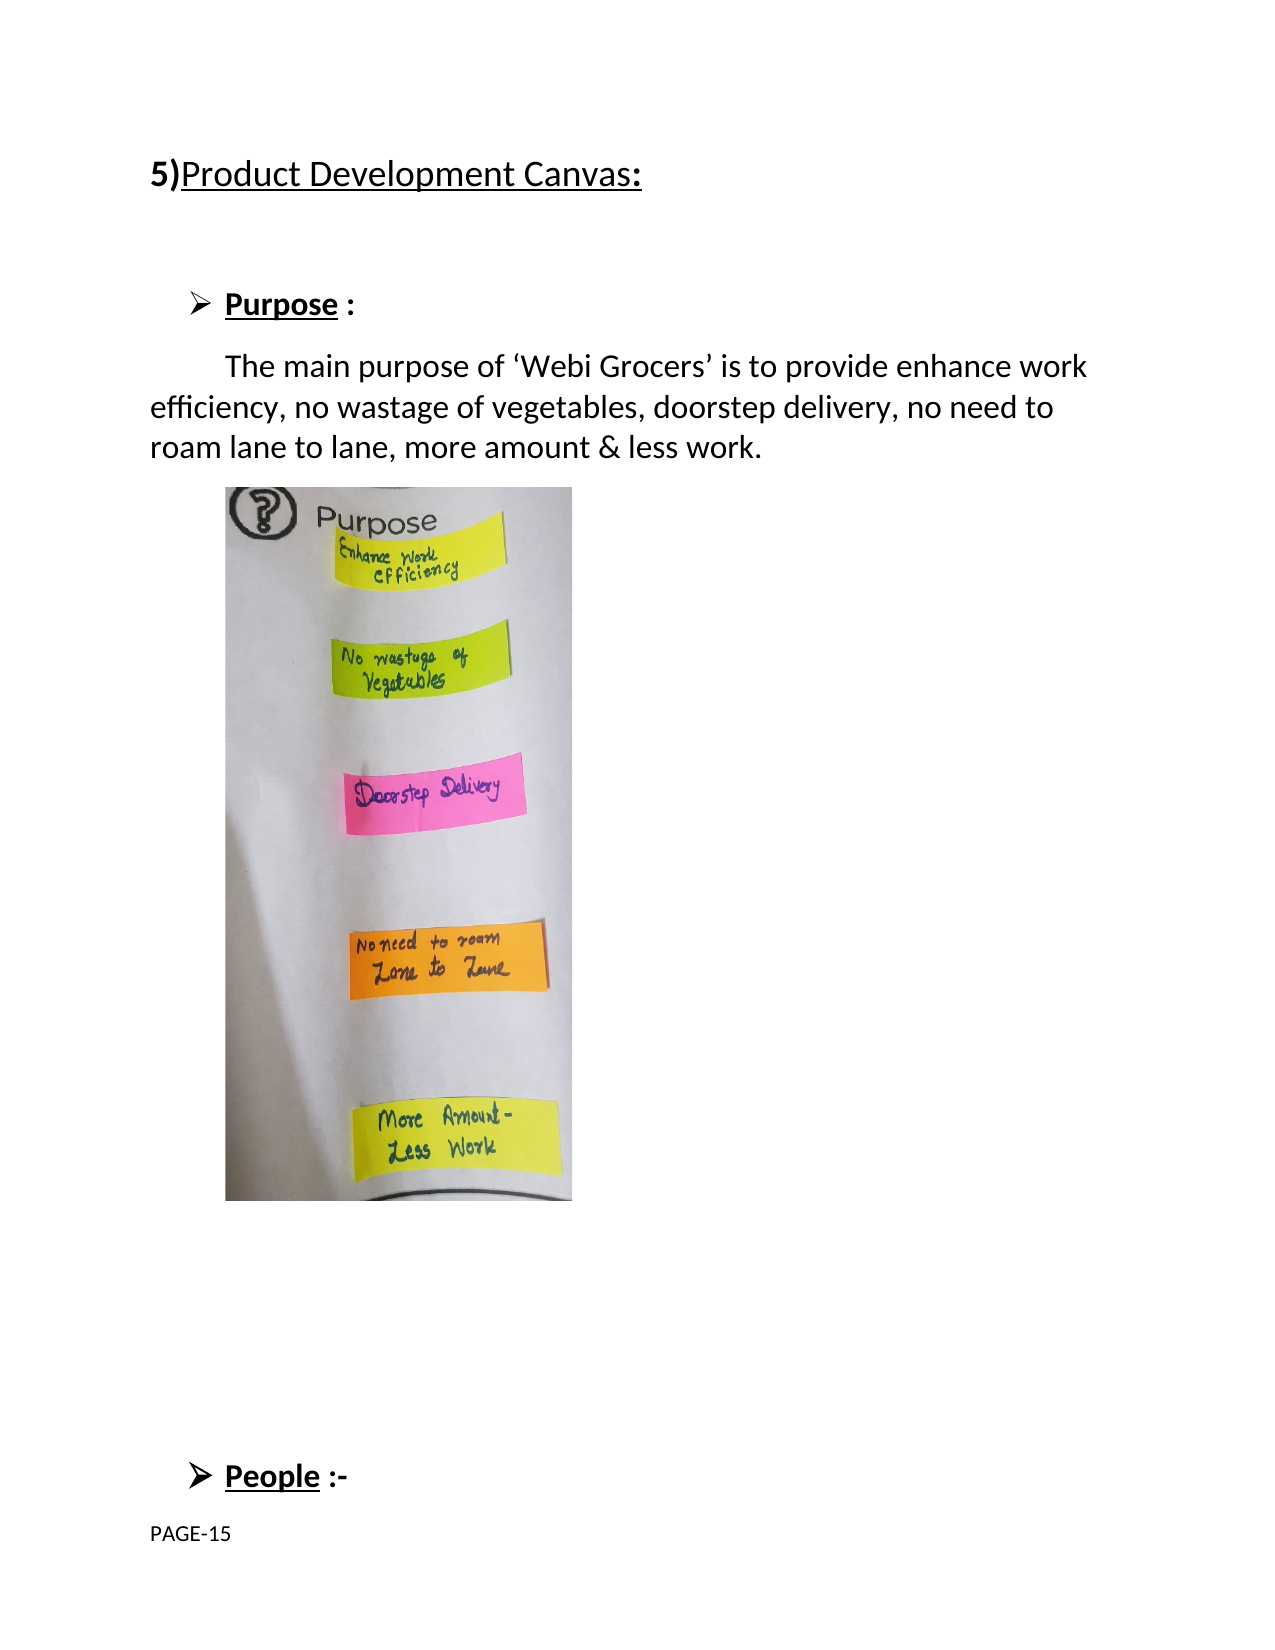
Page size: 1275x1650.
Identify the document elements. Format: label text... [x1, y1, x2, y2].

list Purpose : [187, 283, 1125, 324]
list People :- [187, 1455, 1125, 1496]
text The main purpose of ‘Webi Grocers’ is to provide enhance work efficiency, no wastage of vegetables, doorstep delivery, no need to roam lane to lane, more amount & less work. [150, 345, 1125, 467]
text 5)Product Development Canvas: [150, 150, 1125, 196]
picture [225, 487, 573, 1201]
